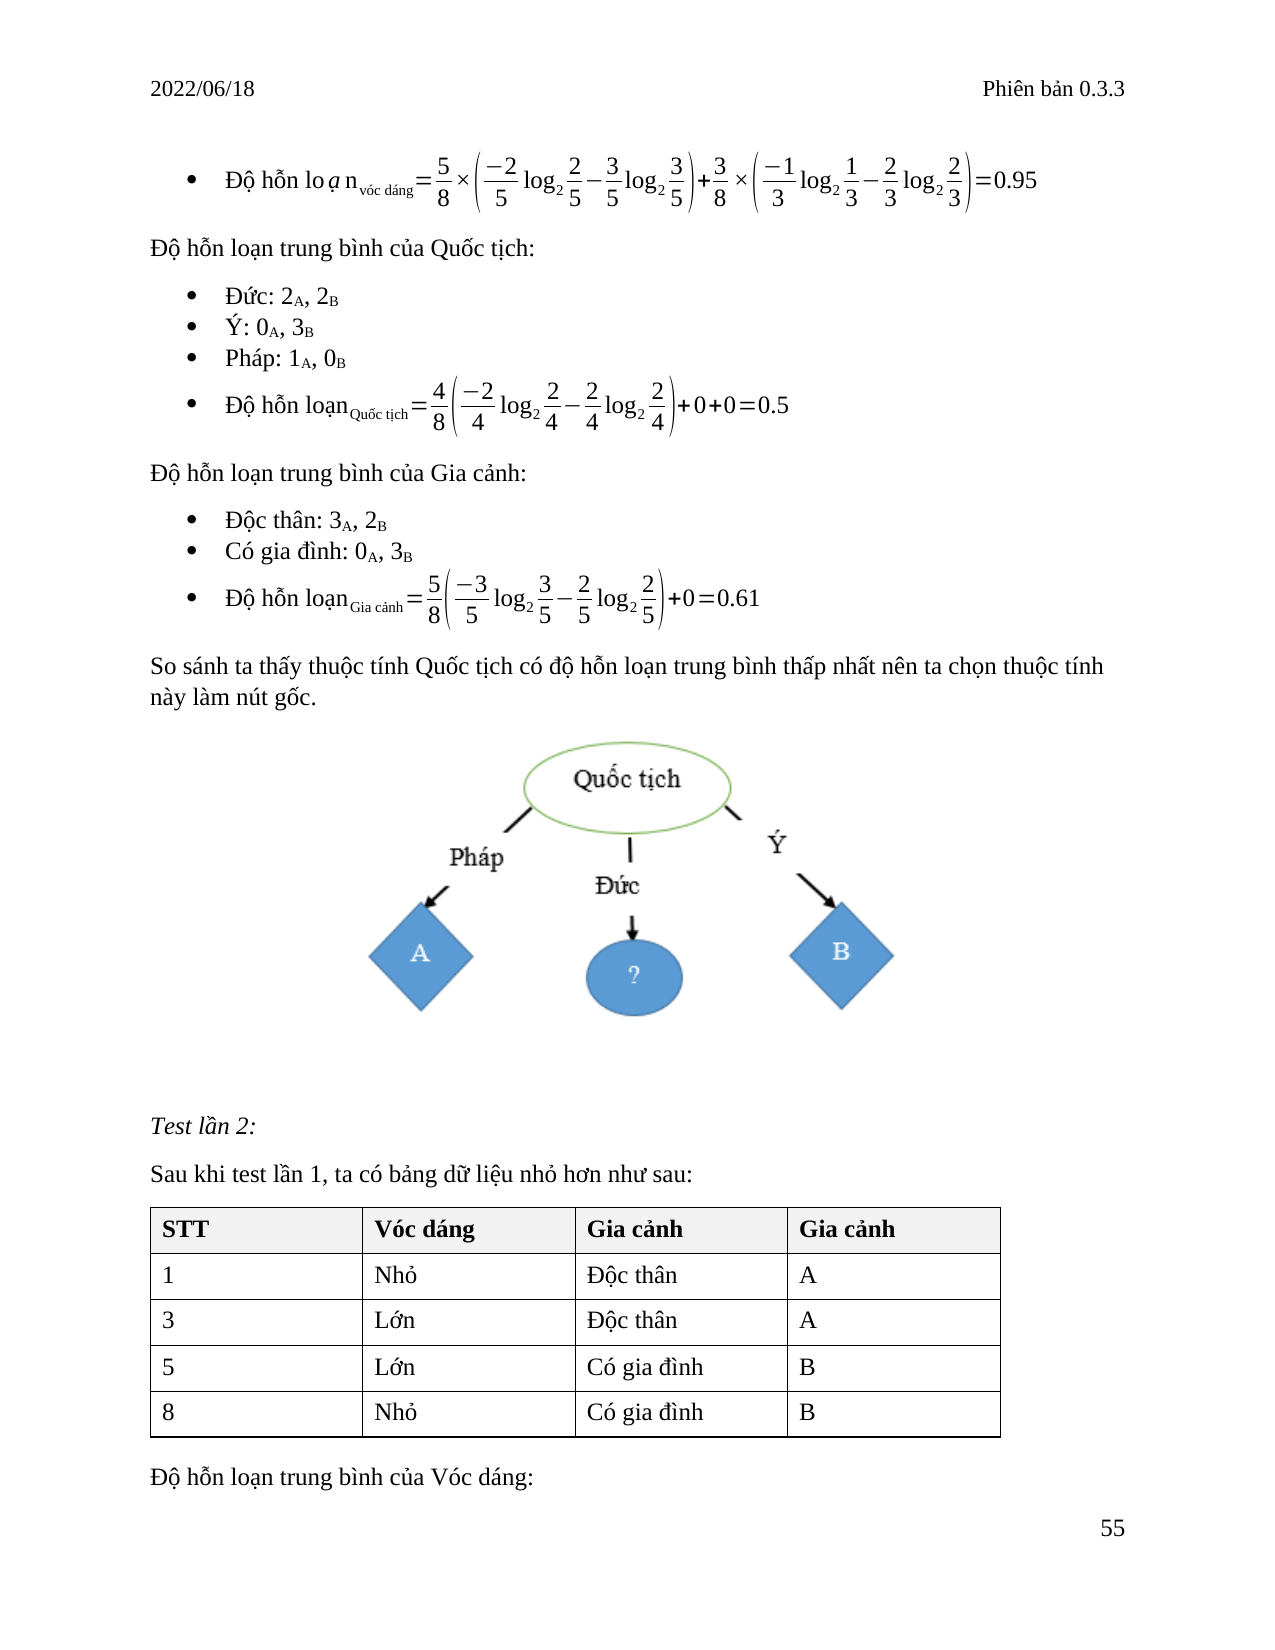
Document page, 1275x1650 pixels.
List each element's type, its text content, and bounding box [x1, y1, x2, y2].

picture [150, 729, 1146, 1045]
table_cell Nhỏ [363, 1392, 575, 1436]
table_header Gia cảnh [788, 1208, 1000, 1253]
table_header Vóc dáng [363, 1208, 575, 1253]
text Độ hỗn loạn trung bình của Gia cảnh: [150, 458, 1125, 486]
text Test lần 2: [150, 1111, 1125, 1140]
list Ý: 0A, 3B [187, 312, 1125, 341]
table_cell B [788, 1346, 1000, 1391]
list Độc thân: 3A, 2B [187, 505, 1125, 534]
table_cell A [788, 1300, 1000, 1344]
table_cell Có gia đình [576, 1392, 787, 1436]
text Độ hỗn loạn trung bình của Vóc dáng: [150, 1462, 1125, 1491]
table_cell 8 [151, 1392, 362, 1436]
table_header STT [151, 1208, 362, 1253]
text Sau khi test lần 1, ta có bảng dữ liệu nhỏ hơn như sau: [150, 1159, 1125, 1188]
list Đức: 2A, 2B [187, 281, 1125, 310]
table_cell Có gia đình [576, 1346, 787, 1391]
table_cell 3 [151, 1300, 362, 1344]
table_cell Độc thân [576, 1300, 787, 1344]
text Độ hỗn loạn trung bình của Quốc tịch: [150, 233, 1125, 262]
table_cell B [788, 1392, 1000, 1436]
table_cell A [788, 1254, 1000, 1299]
text So sánh ta thấy thuộc tính Quốc tịch có độ hỗn loạn trung bình thấp nhất nên ta chọn thuộc tính này làm nút gốc. [150, 651, 1125, 711]
list Pháp: 1A, 0B [187, 343, 1125, 372]
table_cell Lớn [363, 1346, 575, 1391]
table_cell Độc thân [576, 1254, 787, 1299]
table_cell 5 [151, 1346, 362, 1391]
table_header Gia cảnh [576, 1208, 787, 1253]
table_cell 1 [151, 1254, 362, 1299]
table_cell Nhỏ [363, 1254, 575, 1299]
list Có gia đình: 0A, 3B [187, 536, 1125, 565]
table_cell Lớn [363, 1300, 575, 1344]
